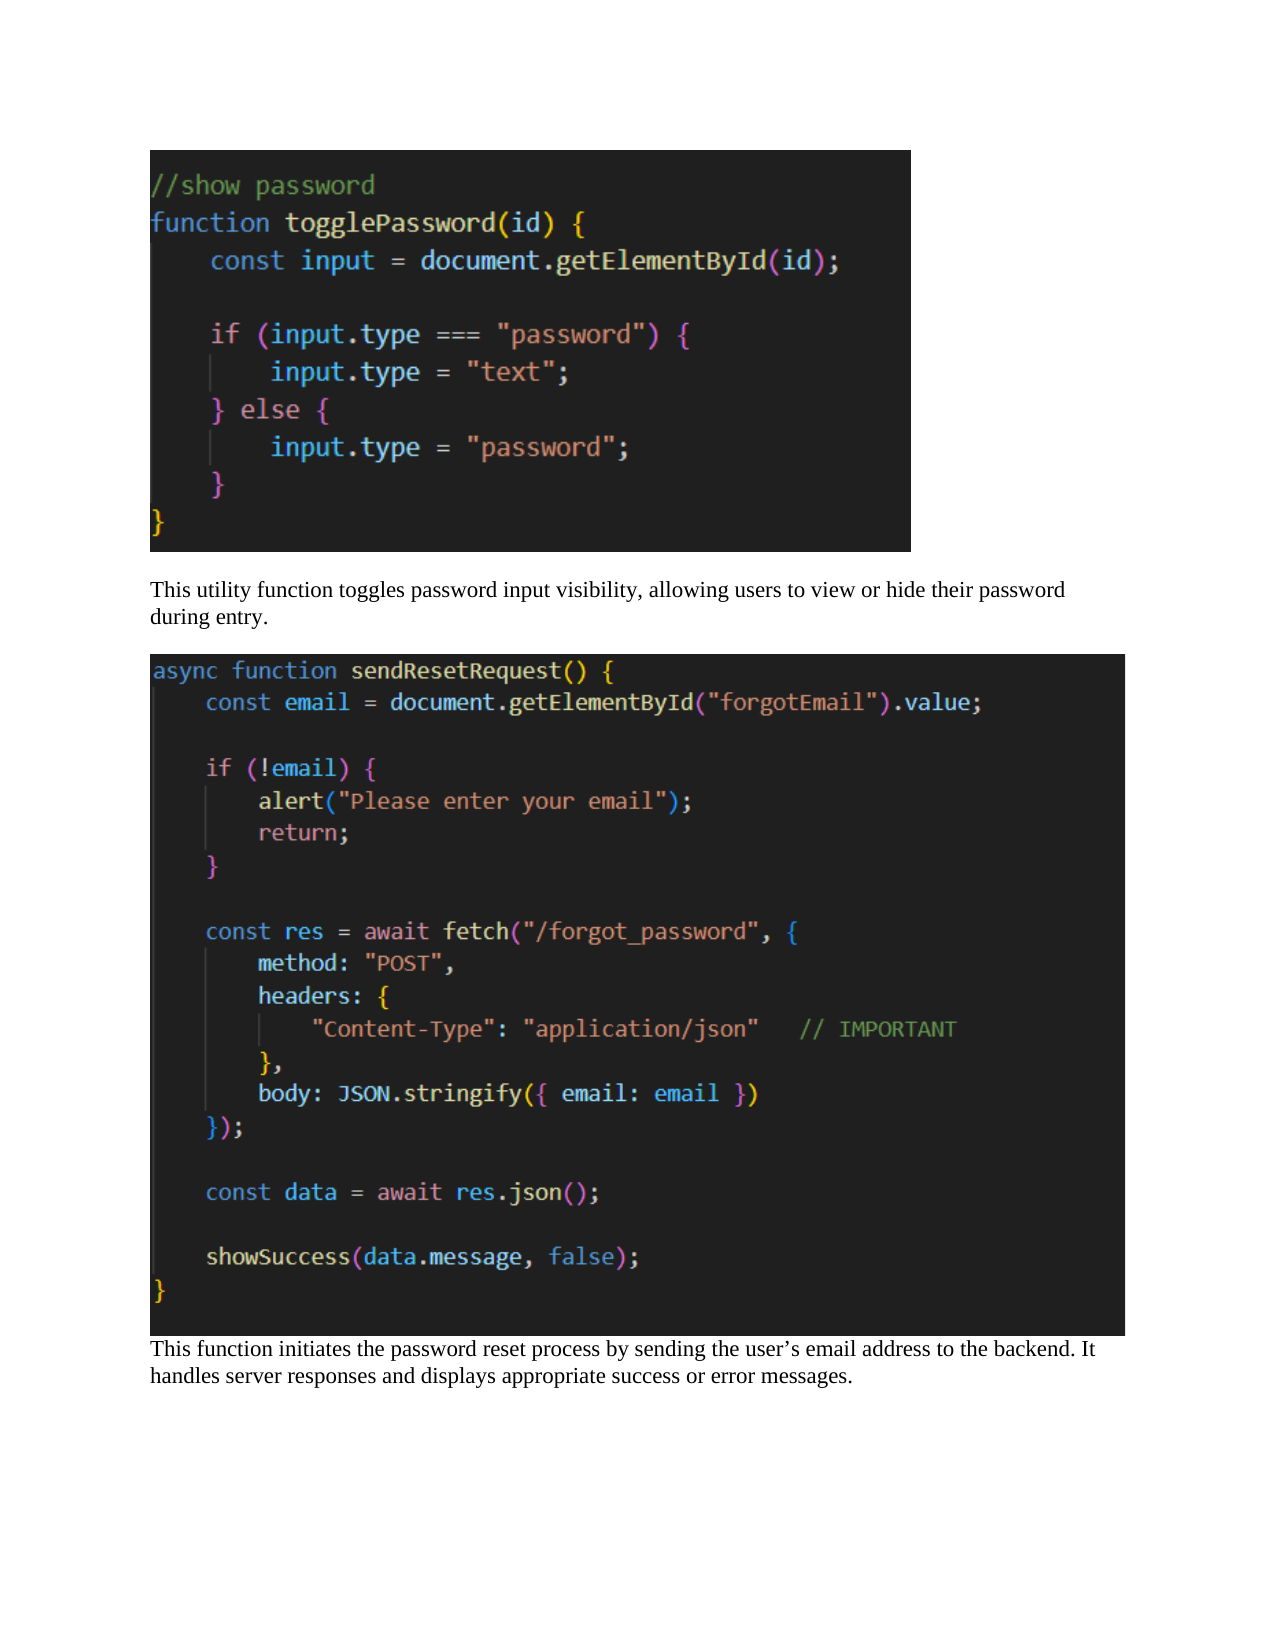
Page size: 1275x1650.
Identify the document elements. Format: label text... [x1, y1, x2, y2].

picture [150, 654, 1125, 1336]
text This function initiates the password reset process by sending the user’s email address to the backend. It handles server responses and displays appropriate success or error messages. [150, 1336, 1125, 1388]
picture [150, 150, 911, 552]
text This utility function toggles password input visibility, allowing users to view or hide their password during entry. [150, 577, 1125, 629]
